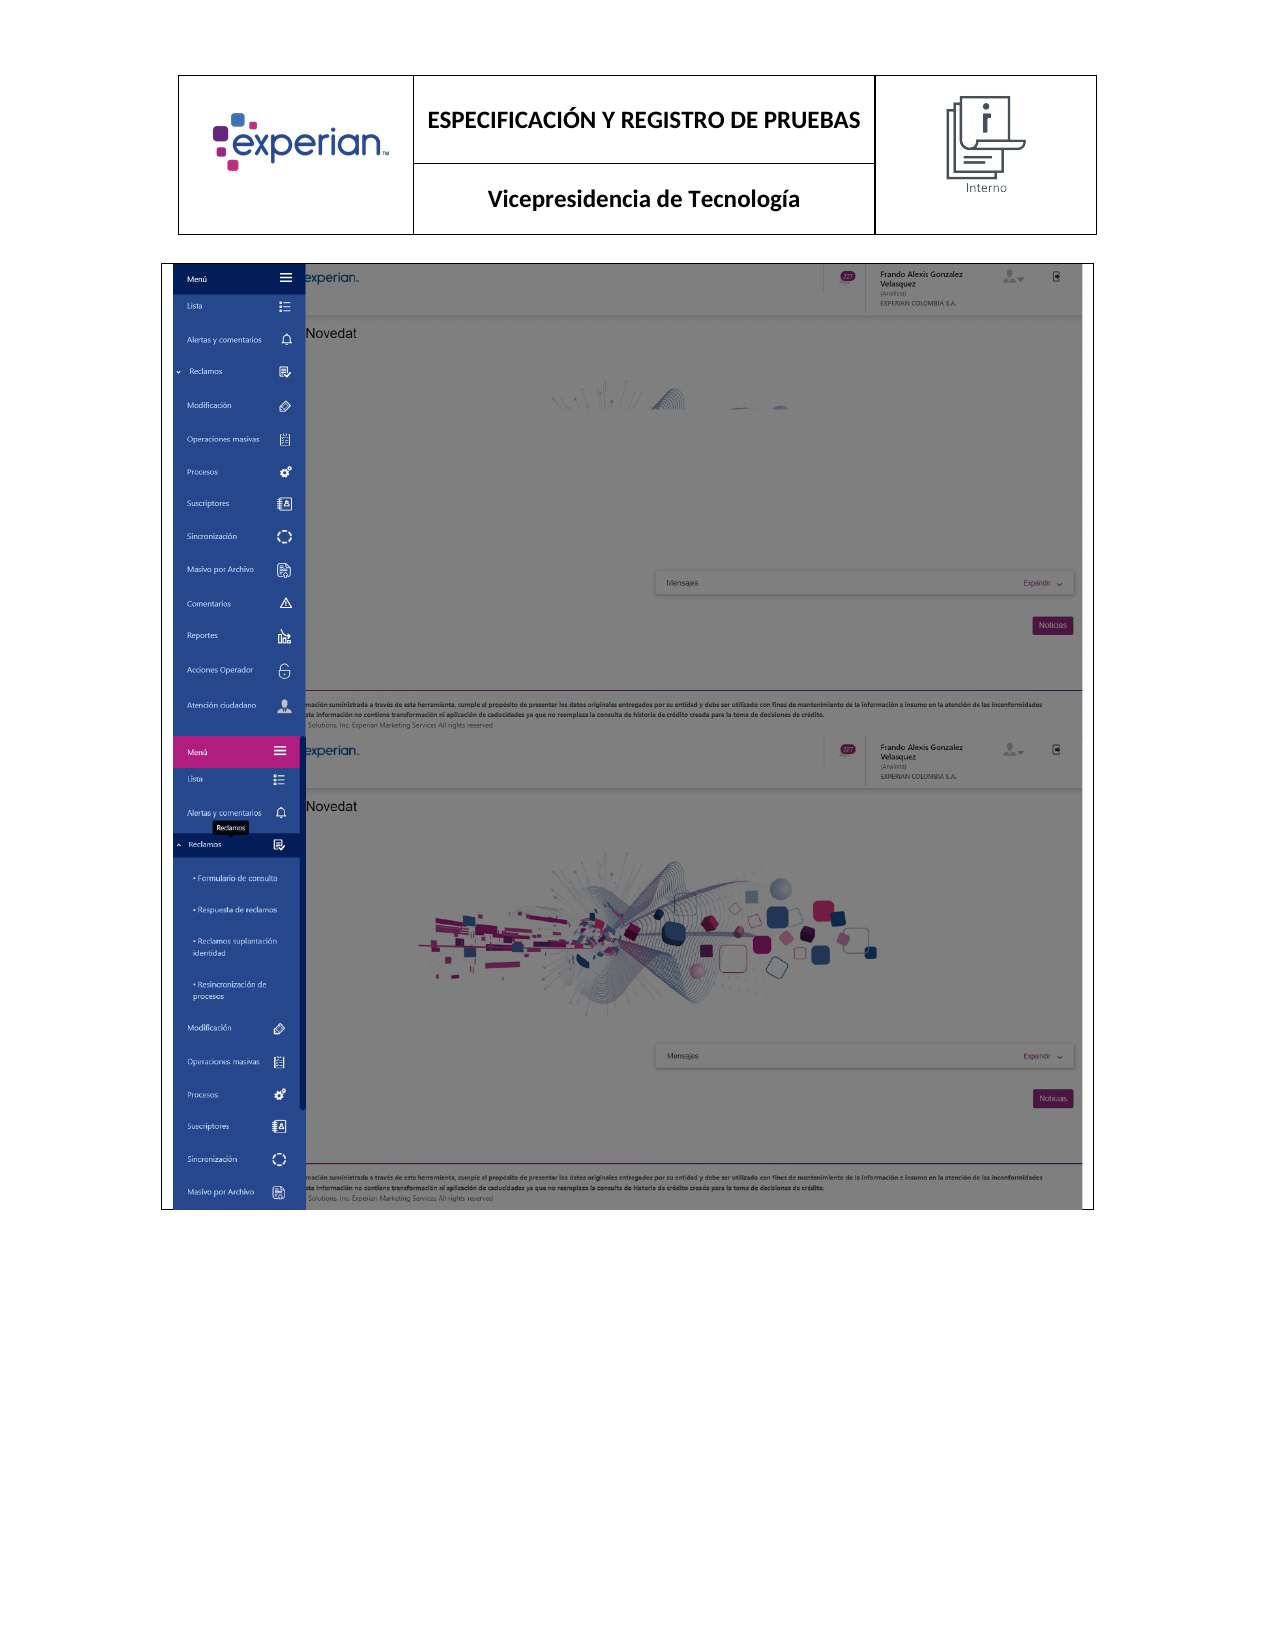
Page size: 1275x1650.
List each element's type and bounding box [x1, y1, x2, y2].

picture [173, 264, 1083, 1210]
table_cell [1083, 264, 1093, 1209]
table_cell [162, 264, 173, 1209]
picture [946, 91, 1026, 193]
picture [191, 91, 401, 192]
